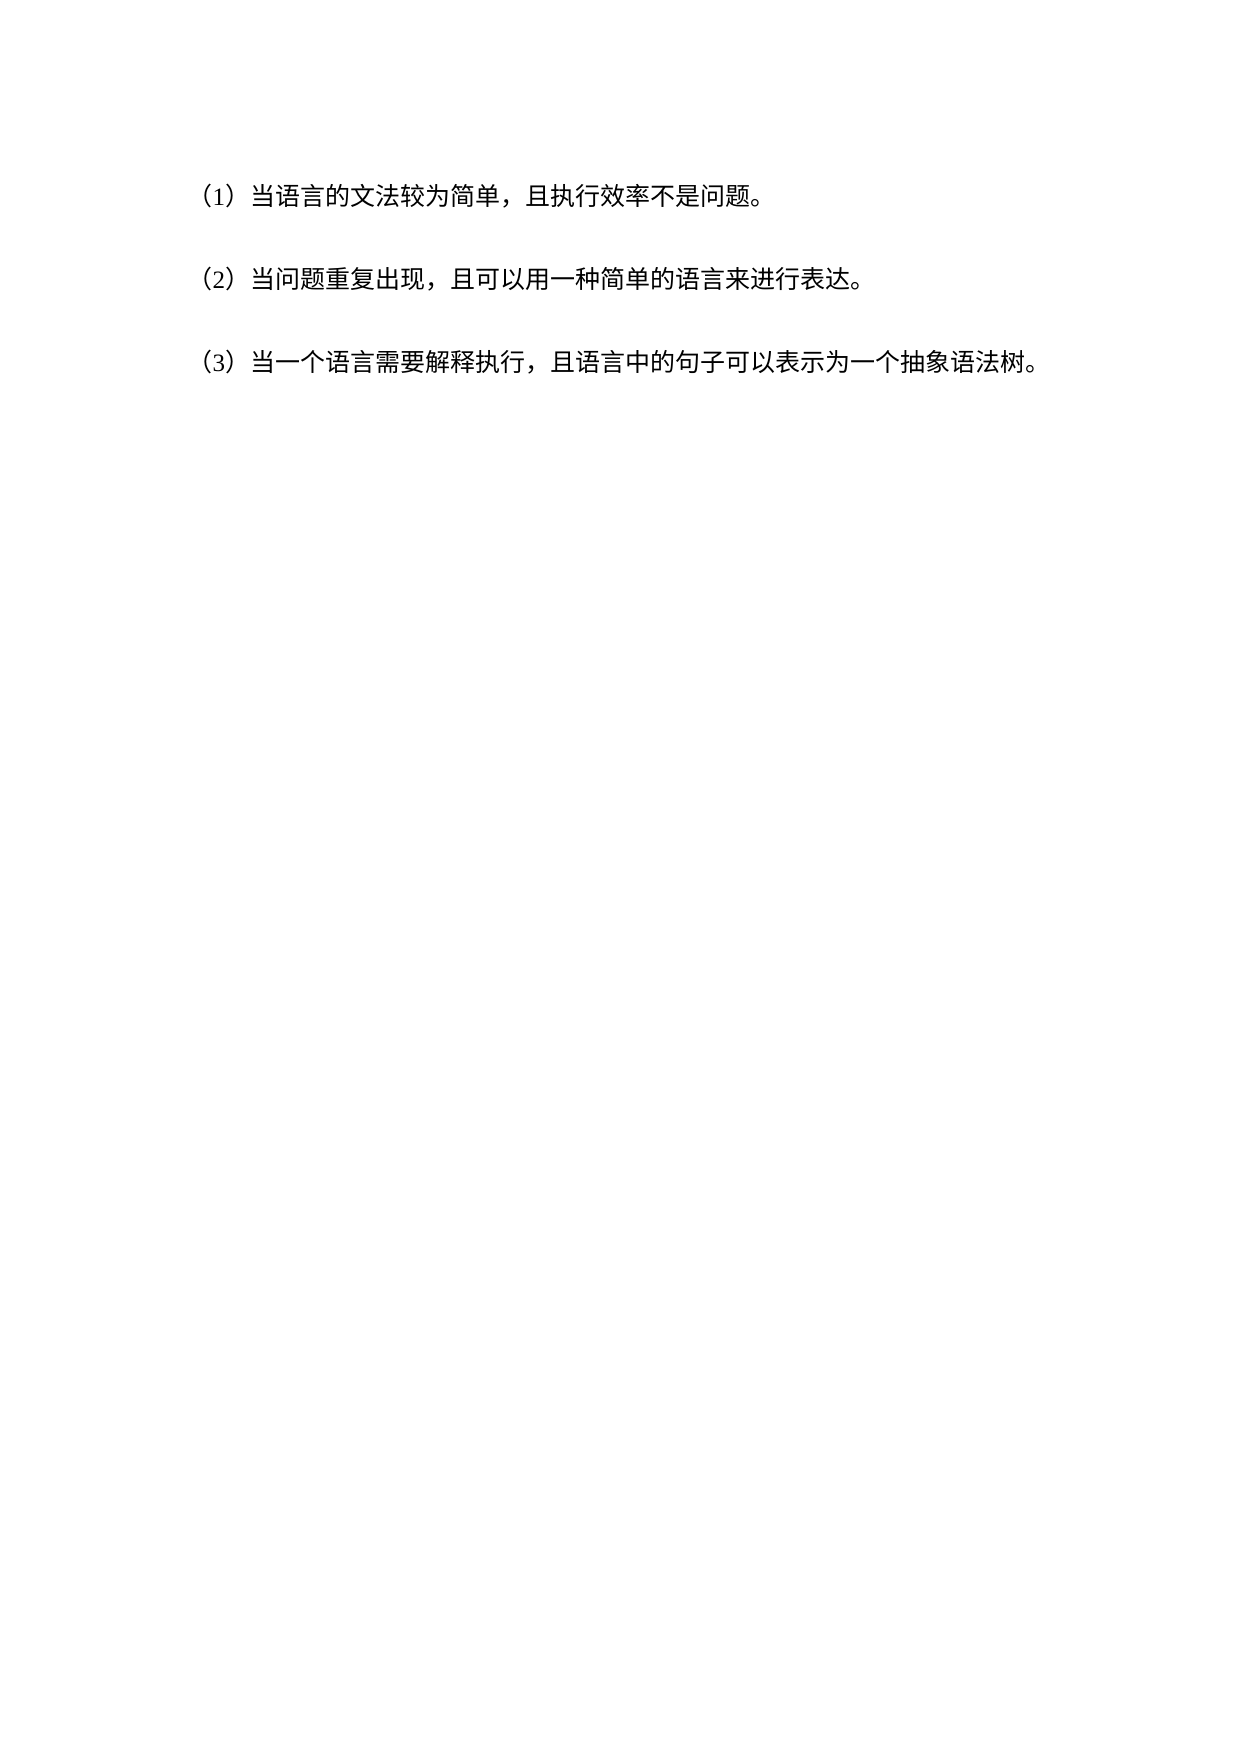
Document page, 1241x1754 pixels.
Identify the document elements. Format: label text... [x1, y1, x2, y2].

text （2）当问题重复出现，且可以用一种简单的语言来进行表达。 [187, 245, 1053, 310]
text （3）当一个语言需要解释执行，且语言中的句子可以表示为一个抽象语法树。 [187, 328, 1053, 393]
text （1）当语言的文法较为简单，且执行效率不是问题。 [187, 162, 1053, 227]
